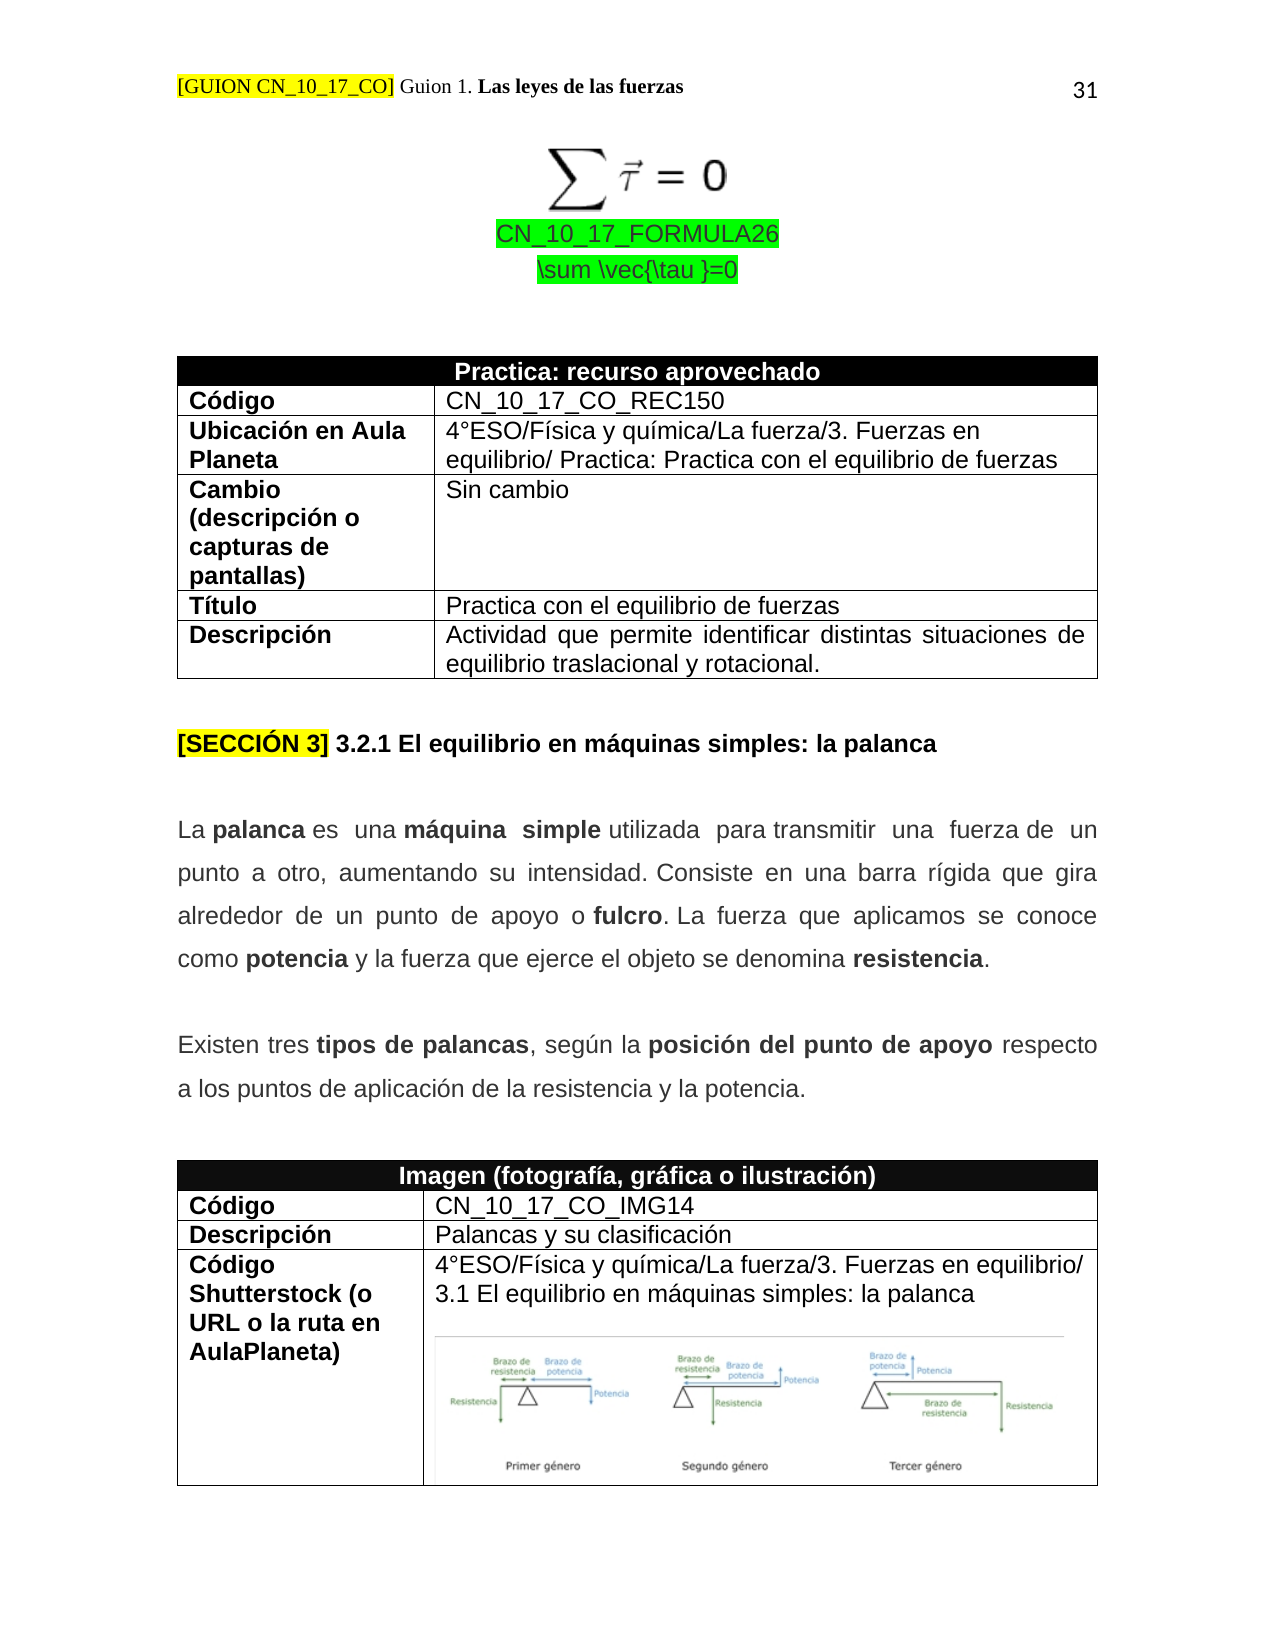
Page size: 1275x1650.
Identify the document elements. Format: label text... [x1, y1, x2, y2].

text CN_10_17_FORMULA26 [177, 212, 1098, 248]
table_header Practica: recurso aprovechado [178, 357, 1097, 385]
text La palanca es una máquina simple utilizada para transmitir una fuerza de un punto a otro, aumentando su intensidad. Consiste en una barra rígida que gira alrededor de un punto de apoyo o fulcro. La fuerza que aplicamos se conoce como potencia y la fuerza que ejerce el objeto se denomina resistencia. [177, 815, 1098, 973]
table_cell Sin cambio [435, 475, 1097, 590]
text \sum \vec{\tau }=0 [177, 248, 1098, 284]
text Existen tres tipos de palancas, según la posición del punto de apoyo respecto a los puntos de aplicación de la resistencia y la potencia. [177, 1031, 1098, 1102]
table_header Imagen (fotografía, gráfica o ilustración) [178, 1161, 1097, 1190]
picture [548, 147, 727, 212]
table_cell Actividad que permite identificar distintas situaciones de equilibrio traslacional y rotacional. [435, 621, 1097, 678]
table_cell 4°ESO/Física y química/La fuerza/3. Fuerzas en equilibrio/ 3.1 El equilibrio en máquinas simples: la palanca [424, 1250, 1097, 1485]
table_cell Código [178, 1191, 423, 1219]
table_cell Descripción [178, 1221, 423, 1249]
table_cell Palancas y su clasificación [424, 1221, 1097, 1249]
table_cell Ubicación en Aula Planeta [178, 416, 434, 474]
table_cell CN_10_17_CO_REC150 [435, 386, 1097, 415]
table_cell Código Shutterstock (o URL o la ruta en AulaPlaneta) [178, 1250, 423, 1485]
table_cell Cambio (descripción o capturas de pantallas) [178, 475, 434, 590]
table_cell Código [178, 386, 434, 415]
table_cell CN_10_17_CO_IMG14 [424, 1191, 1097, 1219]
table_cell Descripción [178, 621, 434, 678]
table_cell Título [178, 591, 434, 619]
picture [434, 1336, 1065, 1485]
table_cell 4°ESO/Física y química/La fuerza/3. Fuerzas en equilibrio/ Practica: Practica con el equilibrio de fuerzas [435, 416, 1097, 474]
table_cell Practica con el equilibrio de fuerzas [435, 591, 1097, 619]
text [SECCIÓN 3] 3.2.1 El equilibrio en máquinas simples: la palanca [329, 729, 1098, 757]
